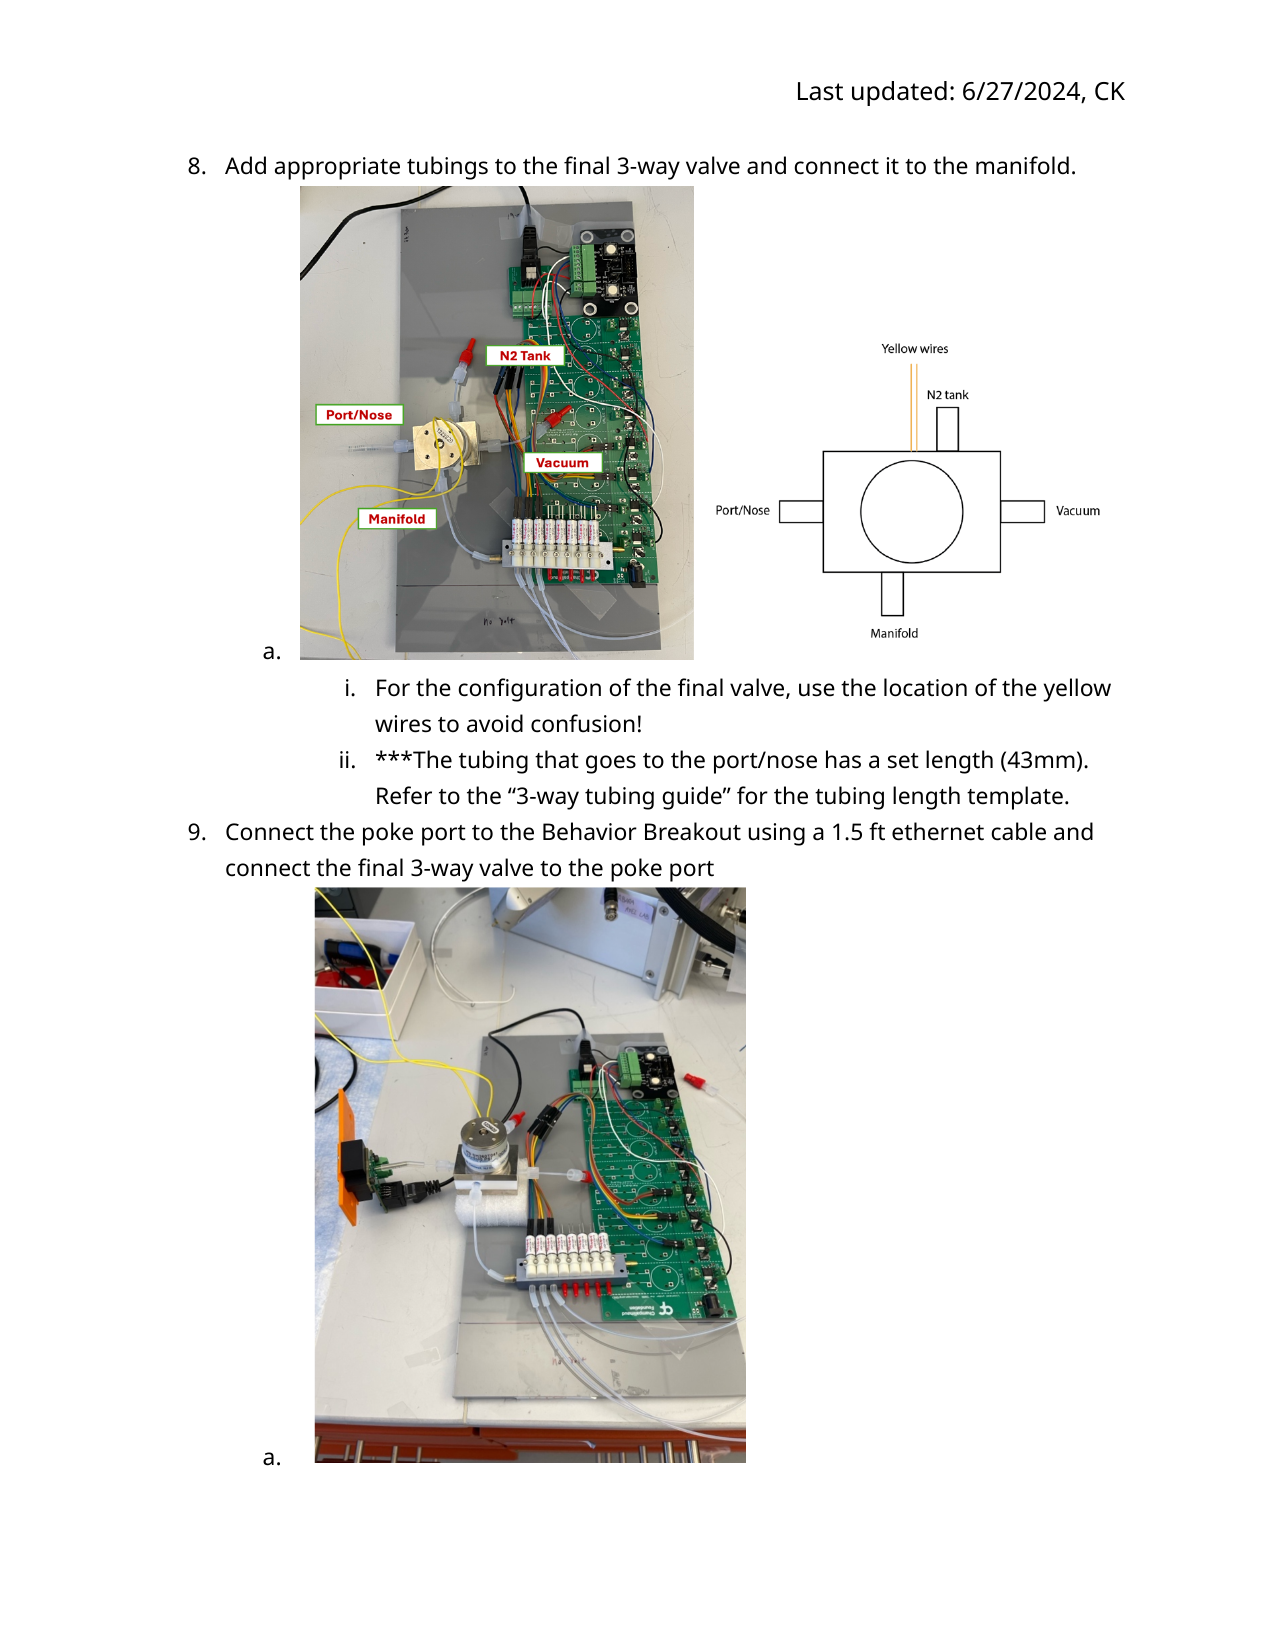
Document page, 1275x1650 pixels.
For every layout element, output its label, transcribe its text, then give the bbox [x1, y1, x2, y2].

picture [300, 186, 1120, 660]
list Add appropriate tubings to the final 3-way valve and connect it to the manifold. [187, 150, 1125, 181]
list ***The tubing that goes to the port/nose has a set length (43mm). Refer to the “3-way tubing guide” for the tubing length template. [356, 744, 1125, 811]
list Connect the poke port to the Behavior Breakout using a 1.5 ft ethernet cable and connect the final 3-way valve to the poke port [187, 816, 1125, 883]
list For the configuration of the final valve, use the location of the yellow wires to avoid confusion! [356, 672, 1125, 739]
picture [315, 888, 746, 1462]
